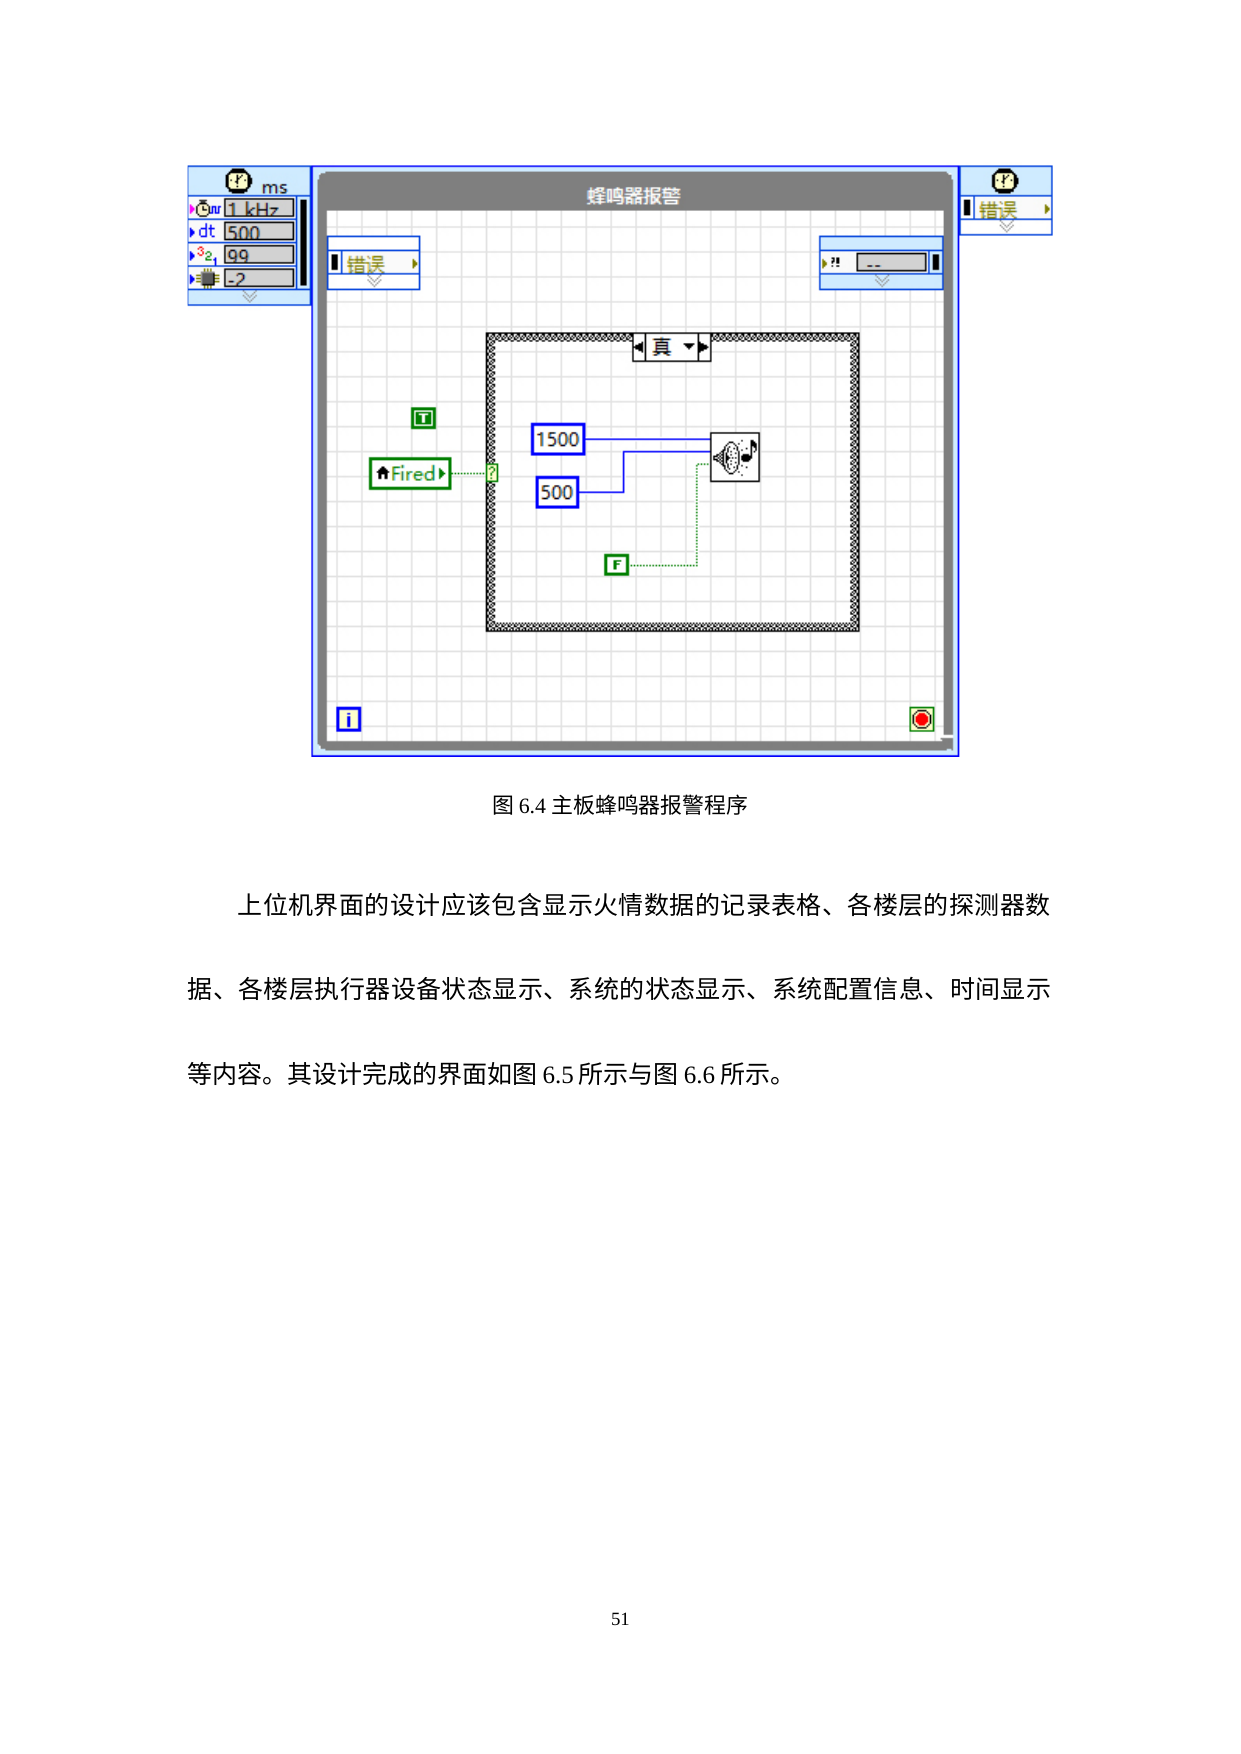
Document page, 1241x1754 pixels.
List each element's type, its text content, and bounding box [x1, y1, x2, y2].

picture [187, 162, 1053, 757]
text 上位机界面的设计应该包含显示火情数据的记录表格、各楼层的探测器数据、各楼层执行器设备状态显示、系统的状态显示、系统配置信息、时间显示等内容。其设计完成的界面如图6.5所示与图6.6所示。 [187, 871, 1053, 1105]
text 图6.4 主板蜂鸣器报警程序 [187, 788, 1053, 821]
